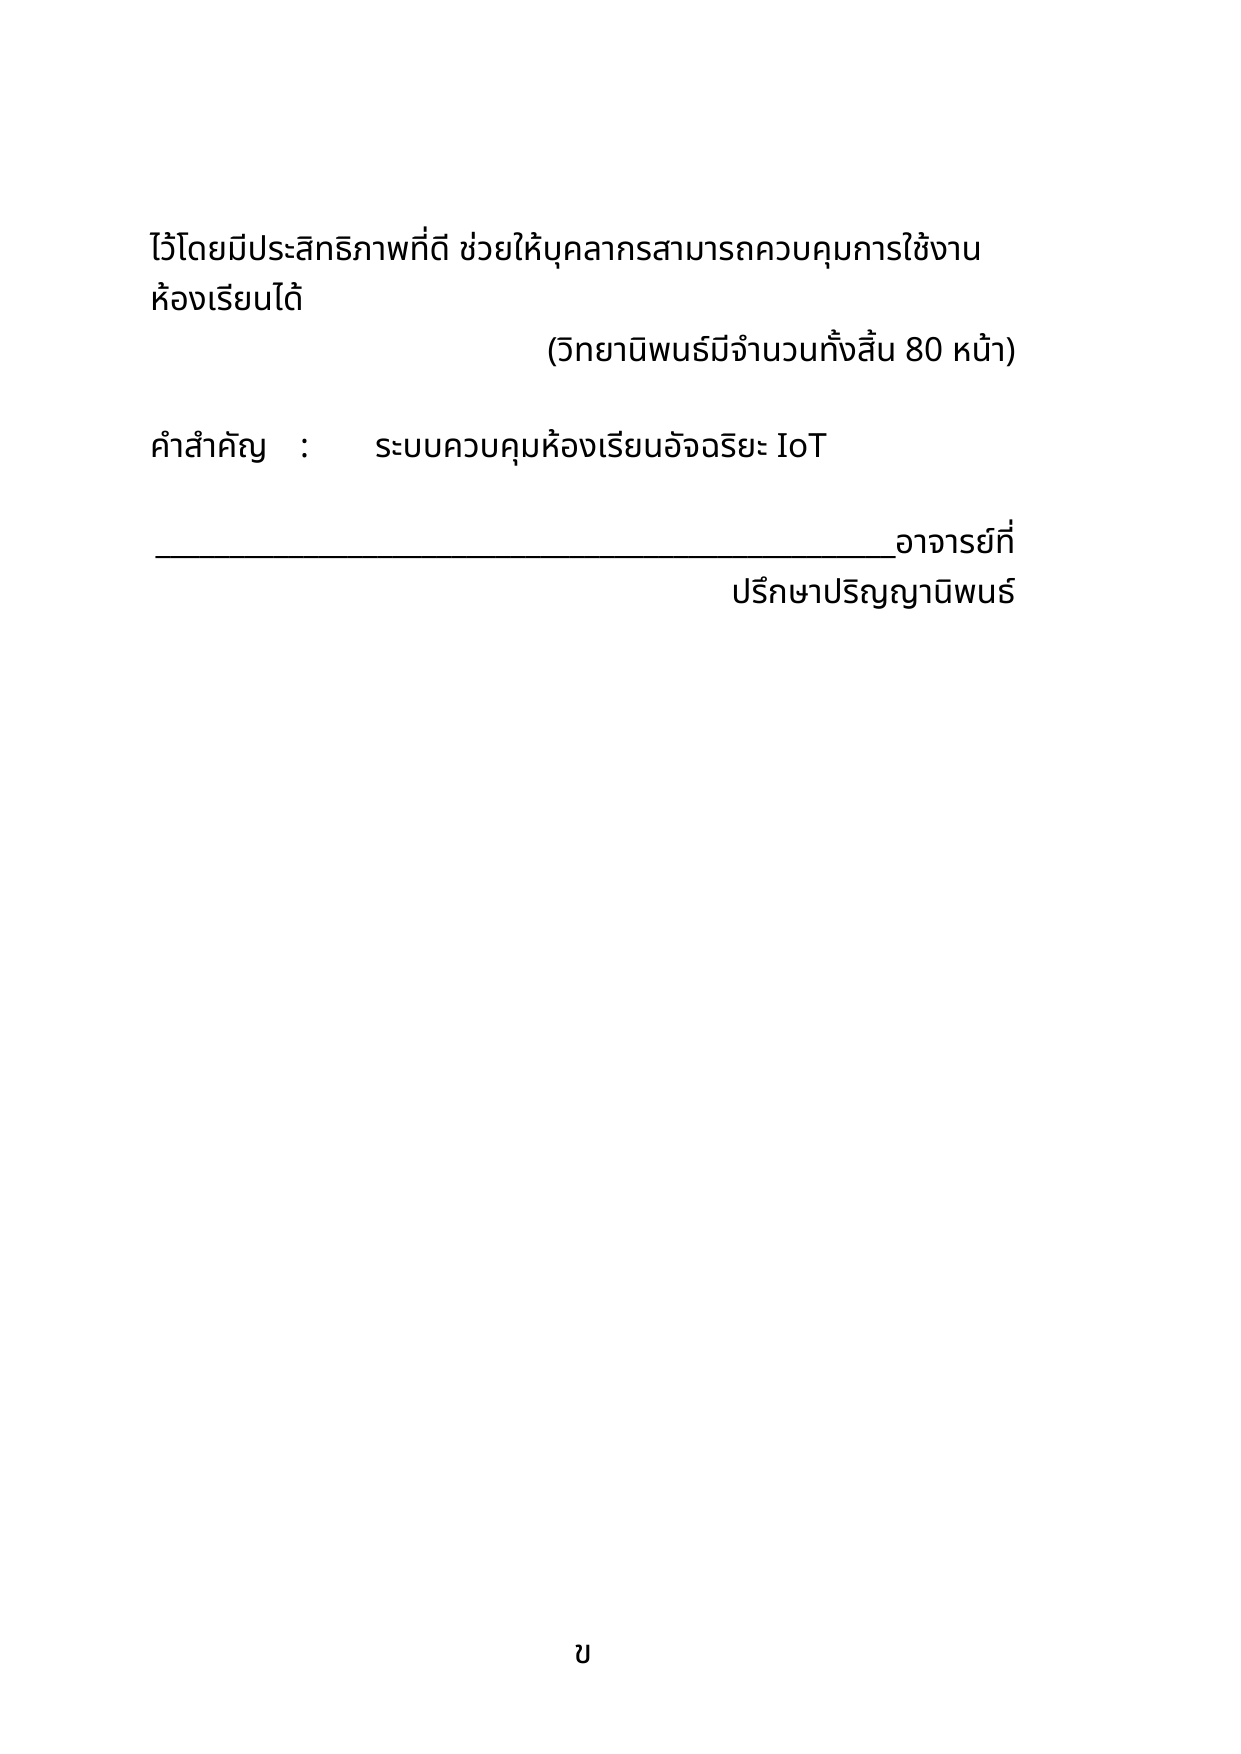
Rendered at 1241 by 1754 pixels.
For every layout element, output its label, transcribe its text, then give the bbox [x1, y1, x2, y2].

text คำสำคัญ : ระบบควบคุมห้องเรียนอัจฉริยะ IoT [150, 422, 1015, 472]
text __________________________________________________อาจารย์ที่ปรึกษาปริญญานิพนธ์ [150, 518, 1015, 619]
text (วิทยานิพนธ์มีจำนวนทั้งสิ้น 80 หน้า) [150, 326, 1015, 376]
